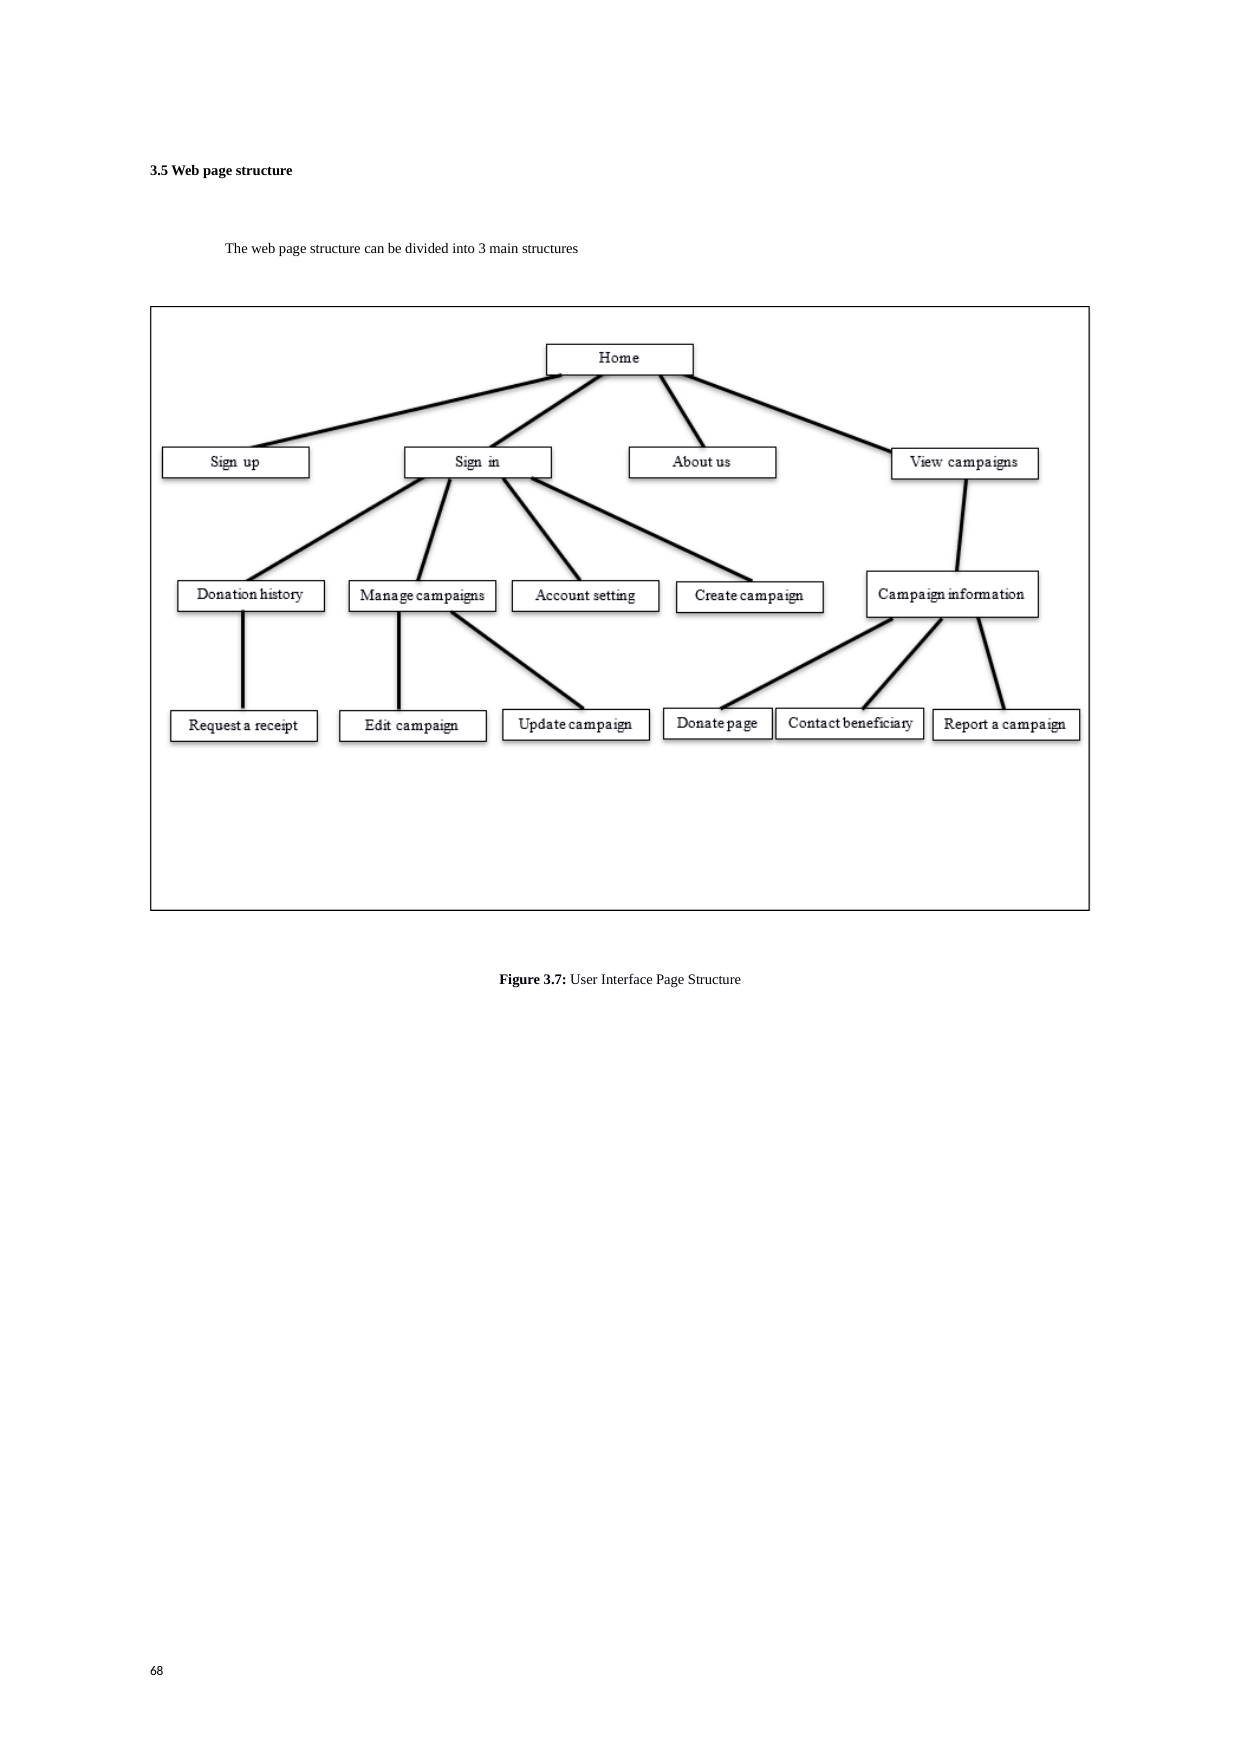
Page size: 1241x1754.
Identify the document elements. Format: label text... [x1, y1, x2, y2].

text 3.5 Web page structure [150, 150, 1090, 179]
picture [149, 306, 1091, 911]
text The web page structure can be divided into 3 main structures [150, 228, 1090, 257]
text Figure 3.7: User Interface Page Structure [150, 959, 1090, 988]
